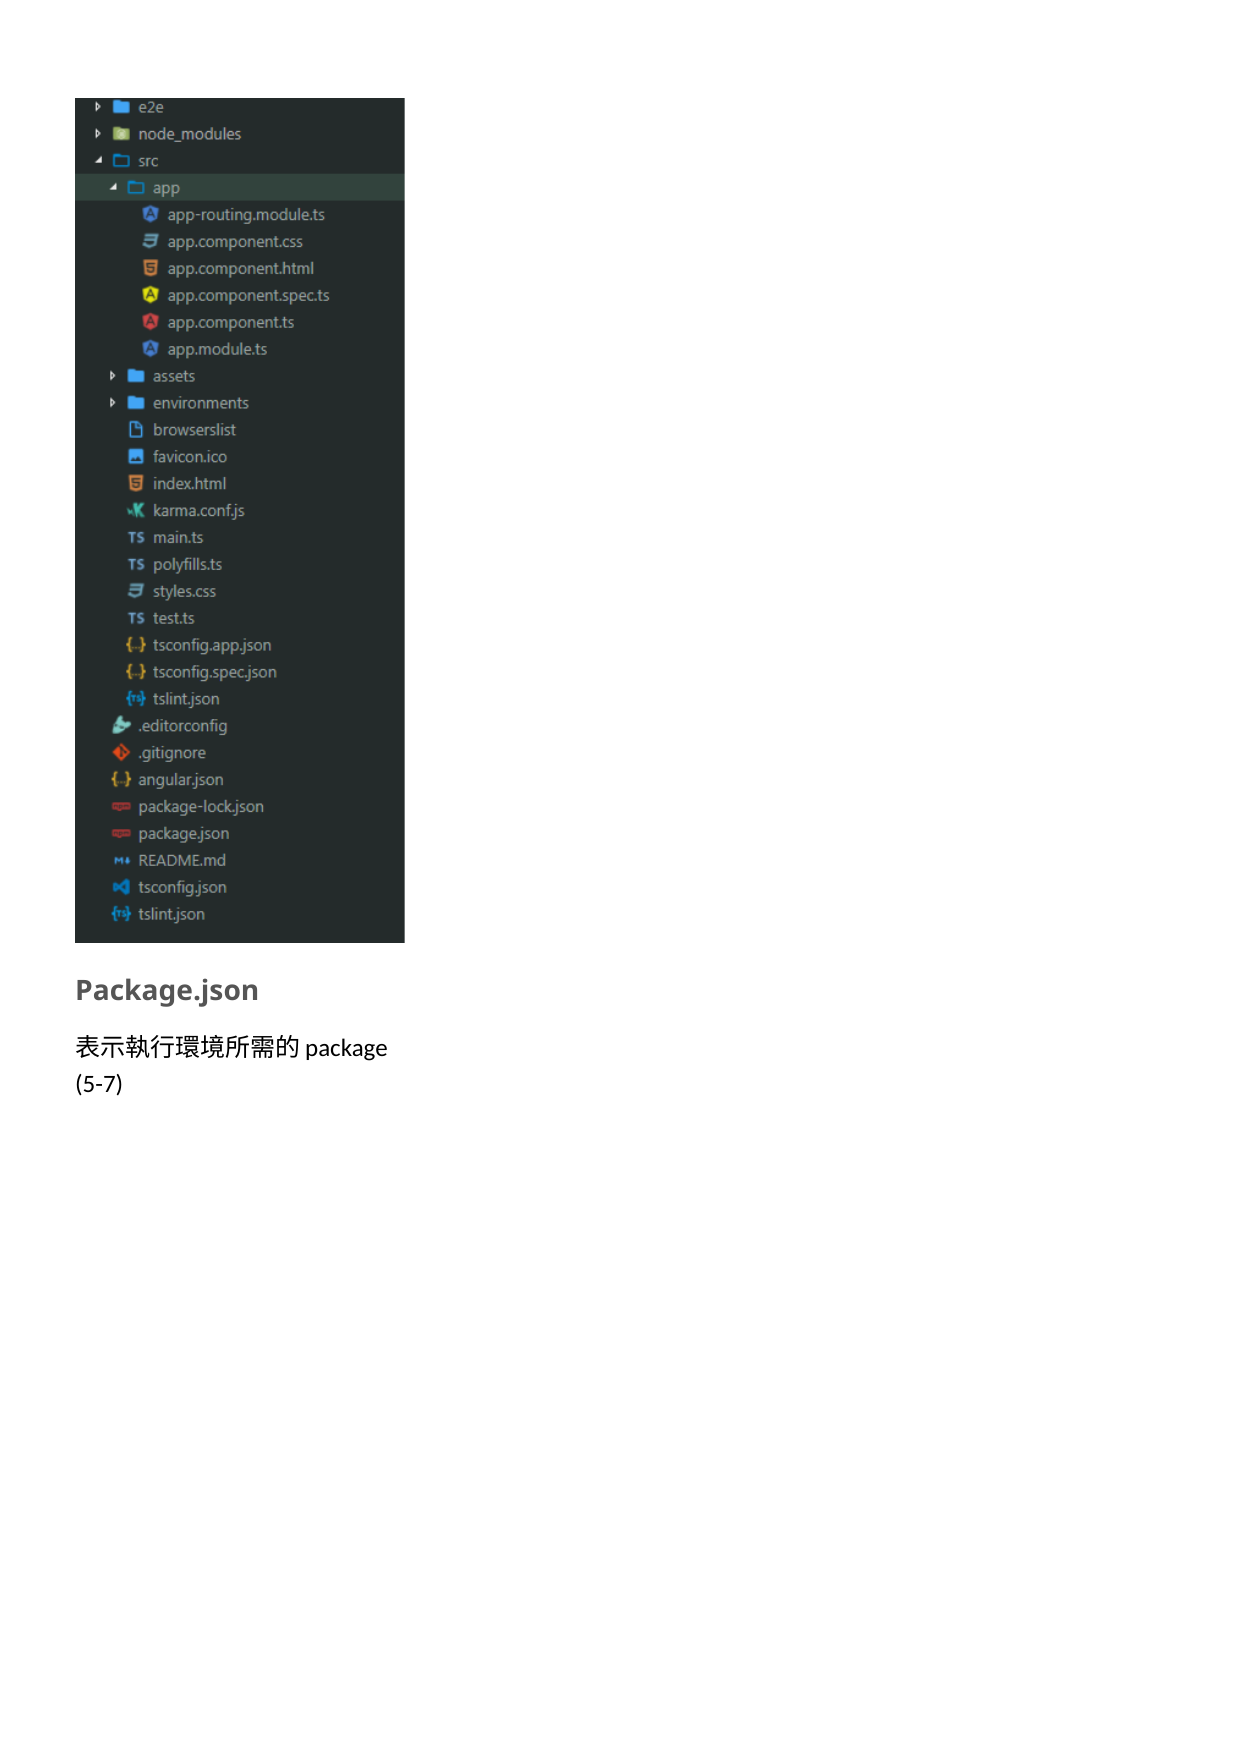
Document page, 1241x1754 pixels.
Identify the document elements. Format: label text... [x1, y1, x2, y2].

picture [75, 98, 405, 943]
text 表示執行環境所需的package [75, 1027, 1165, 1064]
text (5-7) [75, 1064, 1165, 1102]
text Package.json [75, 952, 1165, 1027]
